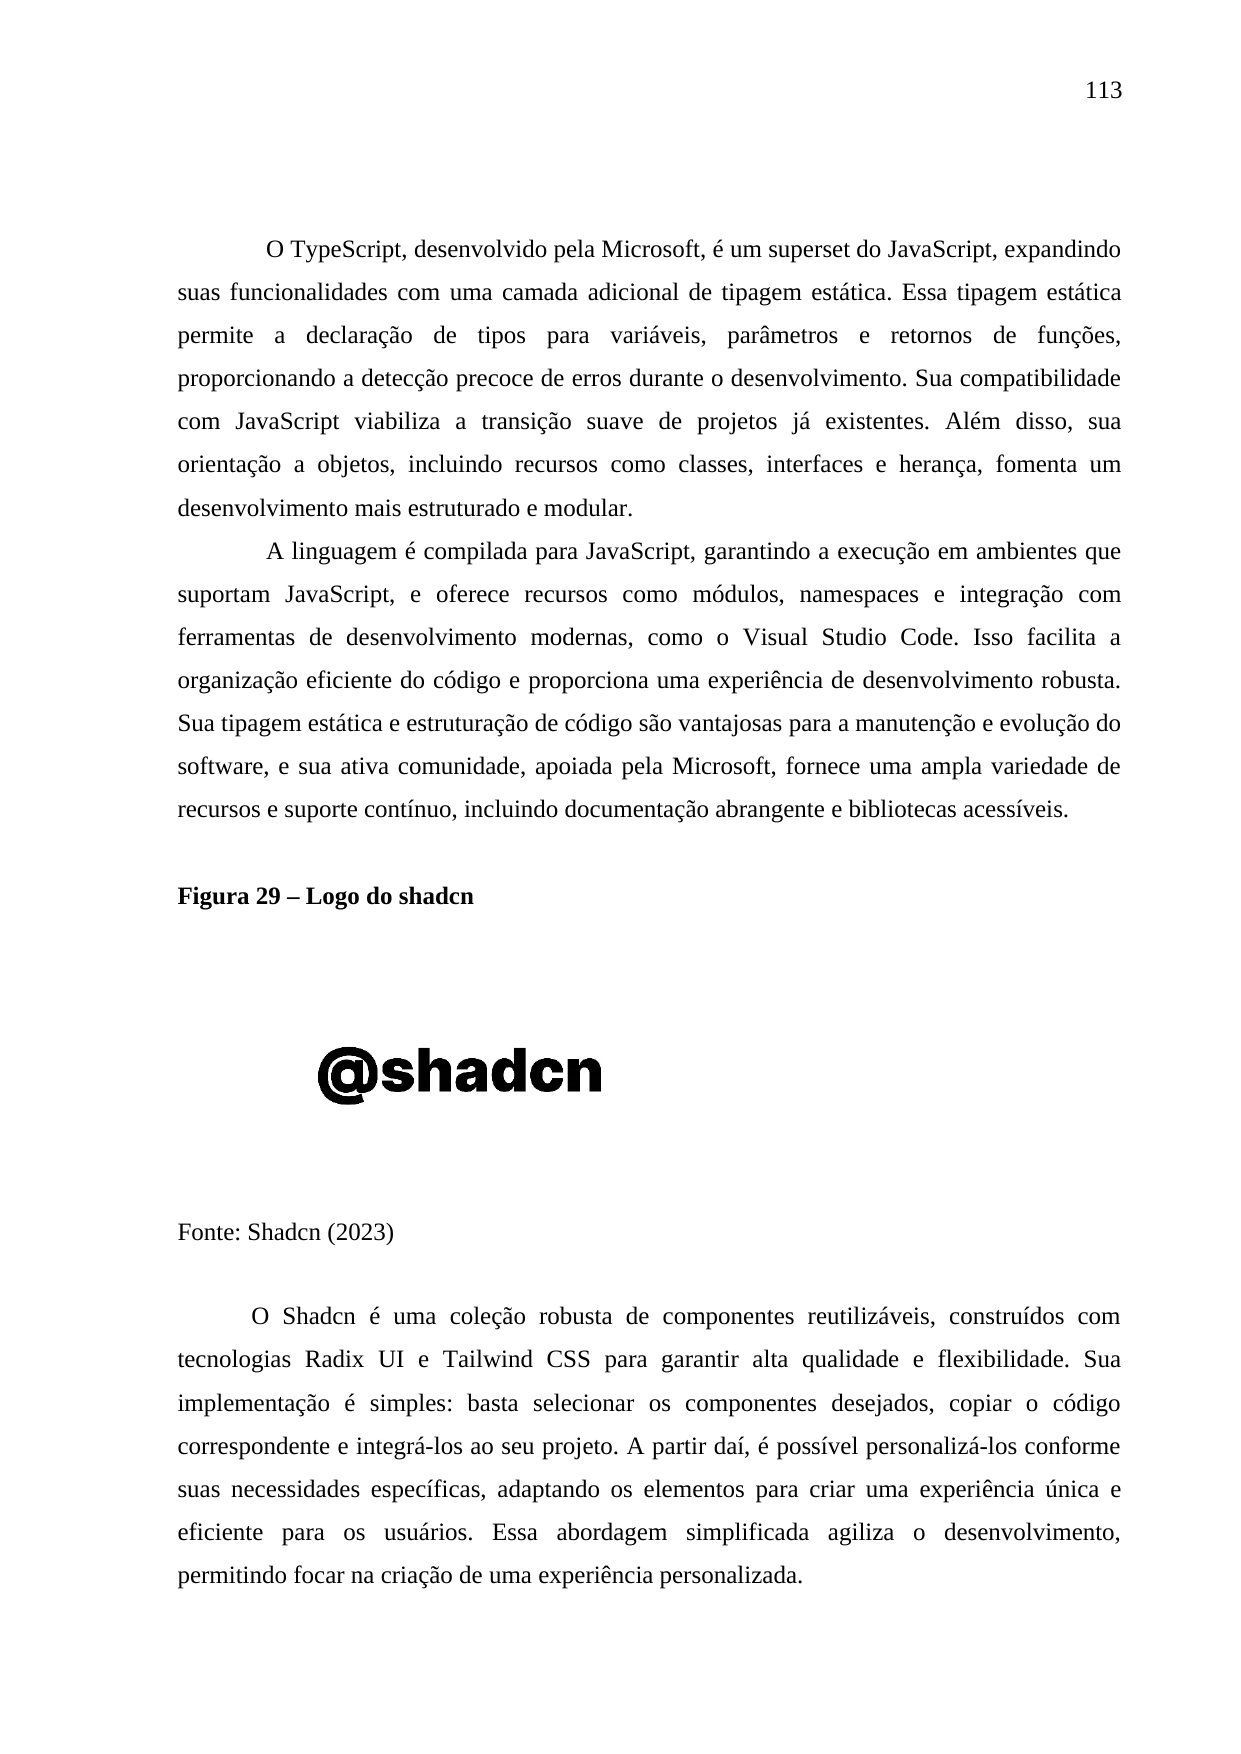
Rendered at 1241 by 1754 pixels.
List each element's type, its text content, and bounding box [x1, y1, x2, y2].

text Fonte: Shadcn (2023) [177, 1217, 1122, 1246]
text O Shadcn é uma coleção robusta de componentes reutilizáveis, construídos com tecnologias Radix UI e Tailwind CSS para garantir alta qualidade e flexibilidade. Sua implementação é simples: basta selecionar os componentes desejados, copiar o código correspondente e integrá-los ao seu projeto. A partir daí, é possível personalizá-los conforme suas necessidades específicas, adaptando os elementos para criar uma experiência única e eficiente para os usuários. Essa abordagem simplificada agiliza o desenvolvimento, permitindo focar na criação de uma experiência personalizada. [177, 1301, 1122, 1589]
text A linguagem é compilada para JavaScript, garantindo a execução em ambientes que suportam JavaScript, e oferece recursos como módulos, namespaces e integração com ferramentas de desenvolvimento modernas, como o Visual Studio Code. Isso facilita a organização eficiente do código e proporciona uma experiência de desenvolvimento robusta. Sua tipagem estática e estruturação de código são vantajosas para a manutenção e evolução do software, e sua ativa comunidade, apoiada pela Microsoft, fornece uma ampla variedade de recursos e suporte contínuo, incluindo documentação abrangente e bibliotecas acessíveis. [177, 536, 1122, 823]
text Figura 29 – Logo do shadcn [177, 881, 1122, 909]
text O TypeScript, desenvolvido pela Microsoft, é um superset do JavaScript, expandindo suas funcionalidades com uma camada adicional de tipagem estática. Essa tipagem estática permite a declaração de tipos para variáveis, parâmetros e retornos de funções, proporcionando a detecção precoce de erros durante o desenvolvimento. Sua compatibilidade com JavaScript viabiliza a transição suave de projetos já existentes. Além disso, sua orientação a objetos, incluindo recursos como classes, interfaces e herança, fomenta um desenvolvimento mais estruturado e modular. [177, 234, 1122, 521]
picture [177, 922, 741, 1217]
